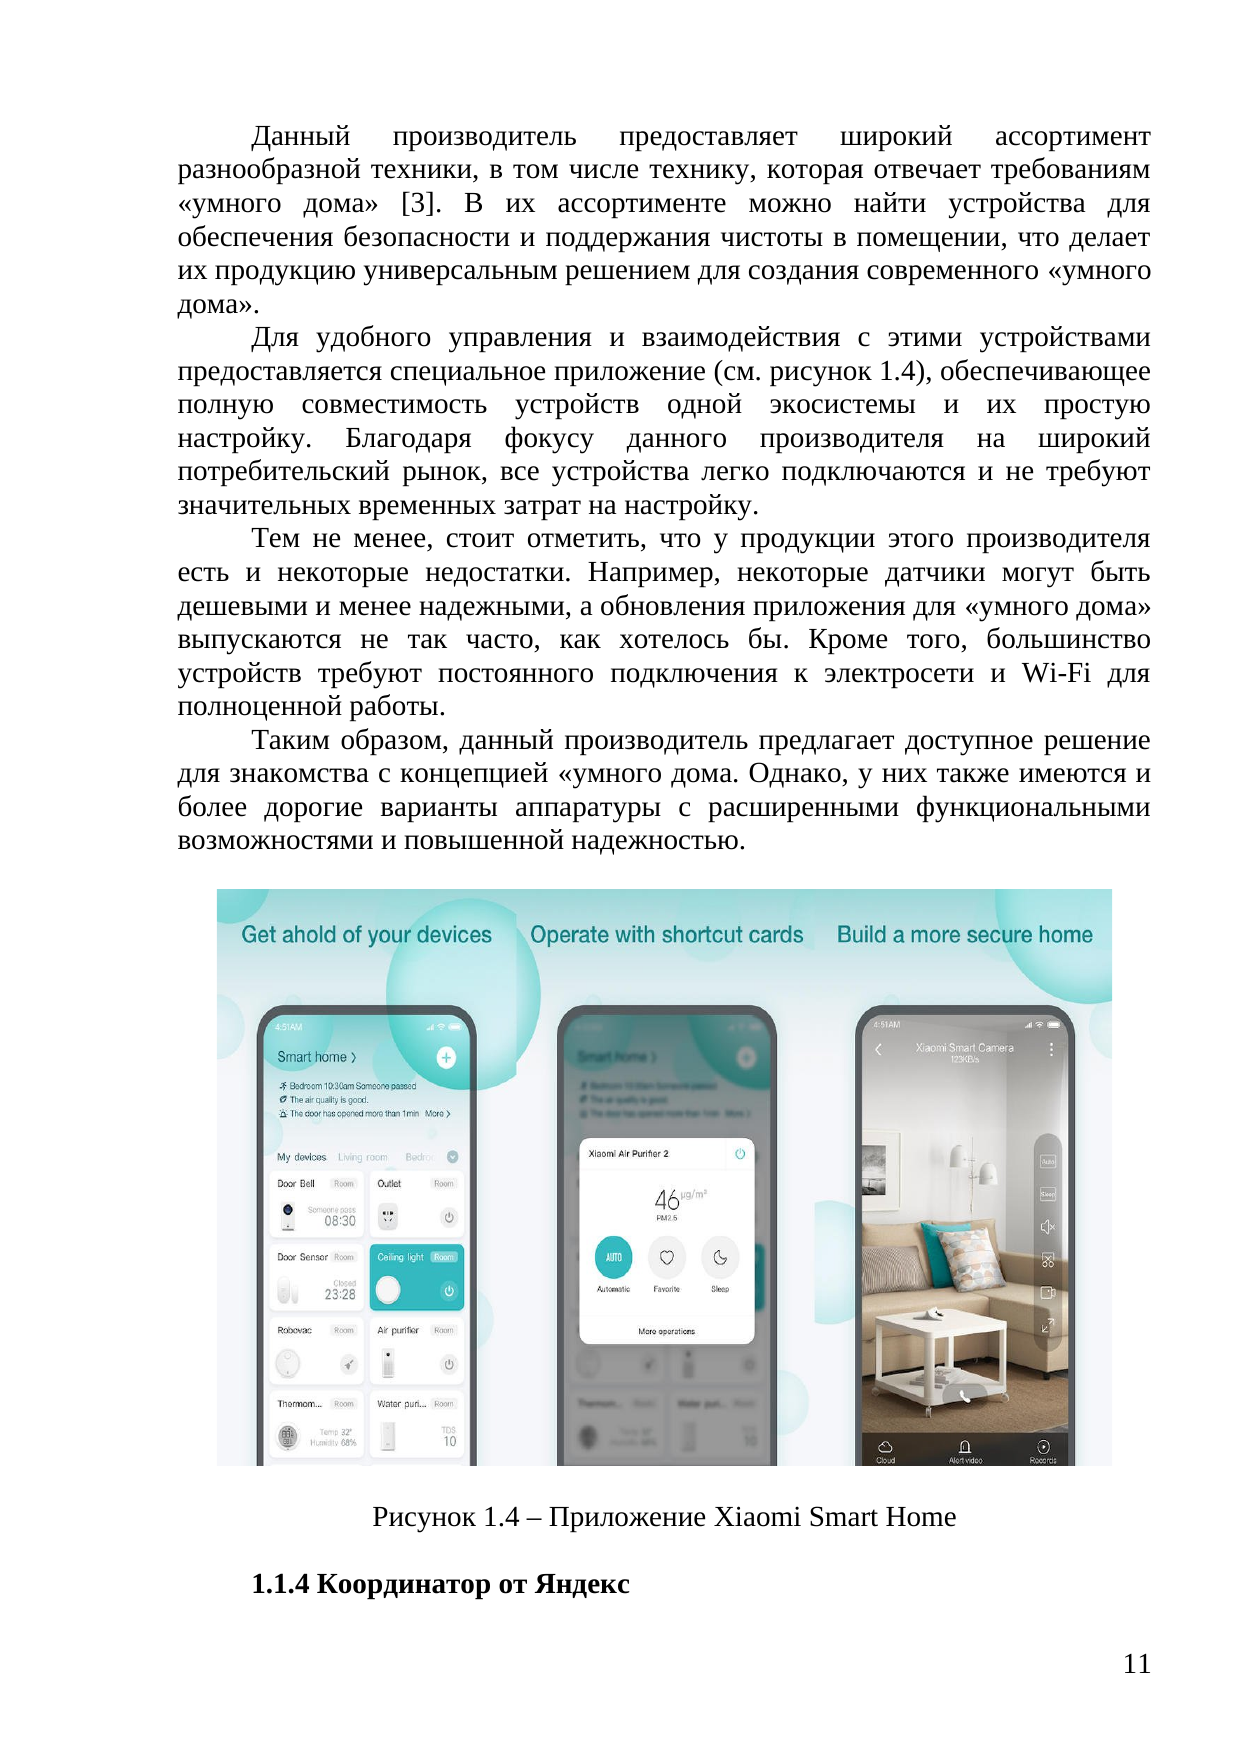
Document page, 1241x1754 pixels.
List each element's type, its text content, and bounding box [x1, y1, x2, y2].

text Тем не менее, стоит отметить, что у продукции этого производителя есть и некоторые недостатки. Например, некоторые датчики могут быть дешевыми и менее надежными, а обновления приложения для «умного дома» выпускаются не так часто, как хотелось бы. Кроме того, большинство устройств требуют постоянного подключения к электросети и Wi-Fi для полноценной работы. [177, 521, 1152, 722]
picture [216, 889, 1113, 1466]
text Данный производитель предоставляет широкий ассортимент разнообразной техники, в том числе технику, которая отвечает требованиям «умного дома» [3]. В их ассортименте можно найти устройства для обеспечения безопасности и поддержания чистоты в помещении, что делает их продукцию универсальным решением для создания современного «умного дома». [177, 118, 1152, 319]
text 1.1.4 Координатор от Яндекс [251, 1566, 1152, 1600]
text Рисунок 1.4 – Приложение Xiaomi Smart Home [177, 1499, 1152, 1533]
text Для удобного управления и взаимодействия с этими устройствами предоставляется специальное приложение (см. рисунок 1.4), обеспечивающее полную совместимость устройств одной экосистемы и их простую настройку. Благодаря фокусу данного производителя на широкий потребительский рынок, все устройства легко подключаются и не требуют значительных временных затрат на настройку. [177, 319, 1152, 521]
text Таким образом, данный производитель предлагает доступное решение для знакомства с концепцией «умного дома. Однако, у них также имеются и более дорогие варианты аппаратуры с расширенными функциональными возможностями и повышенной надежностью. [177, 722, 1152, 856]
